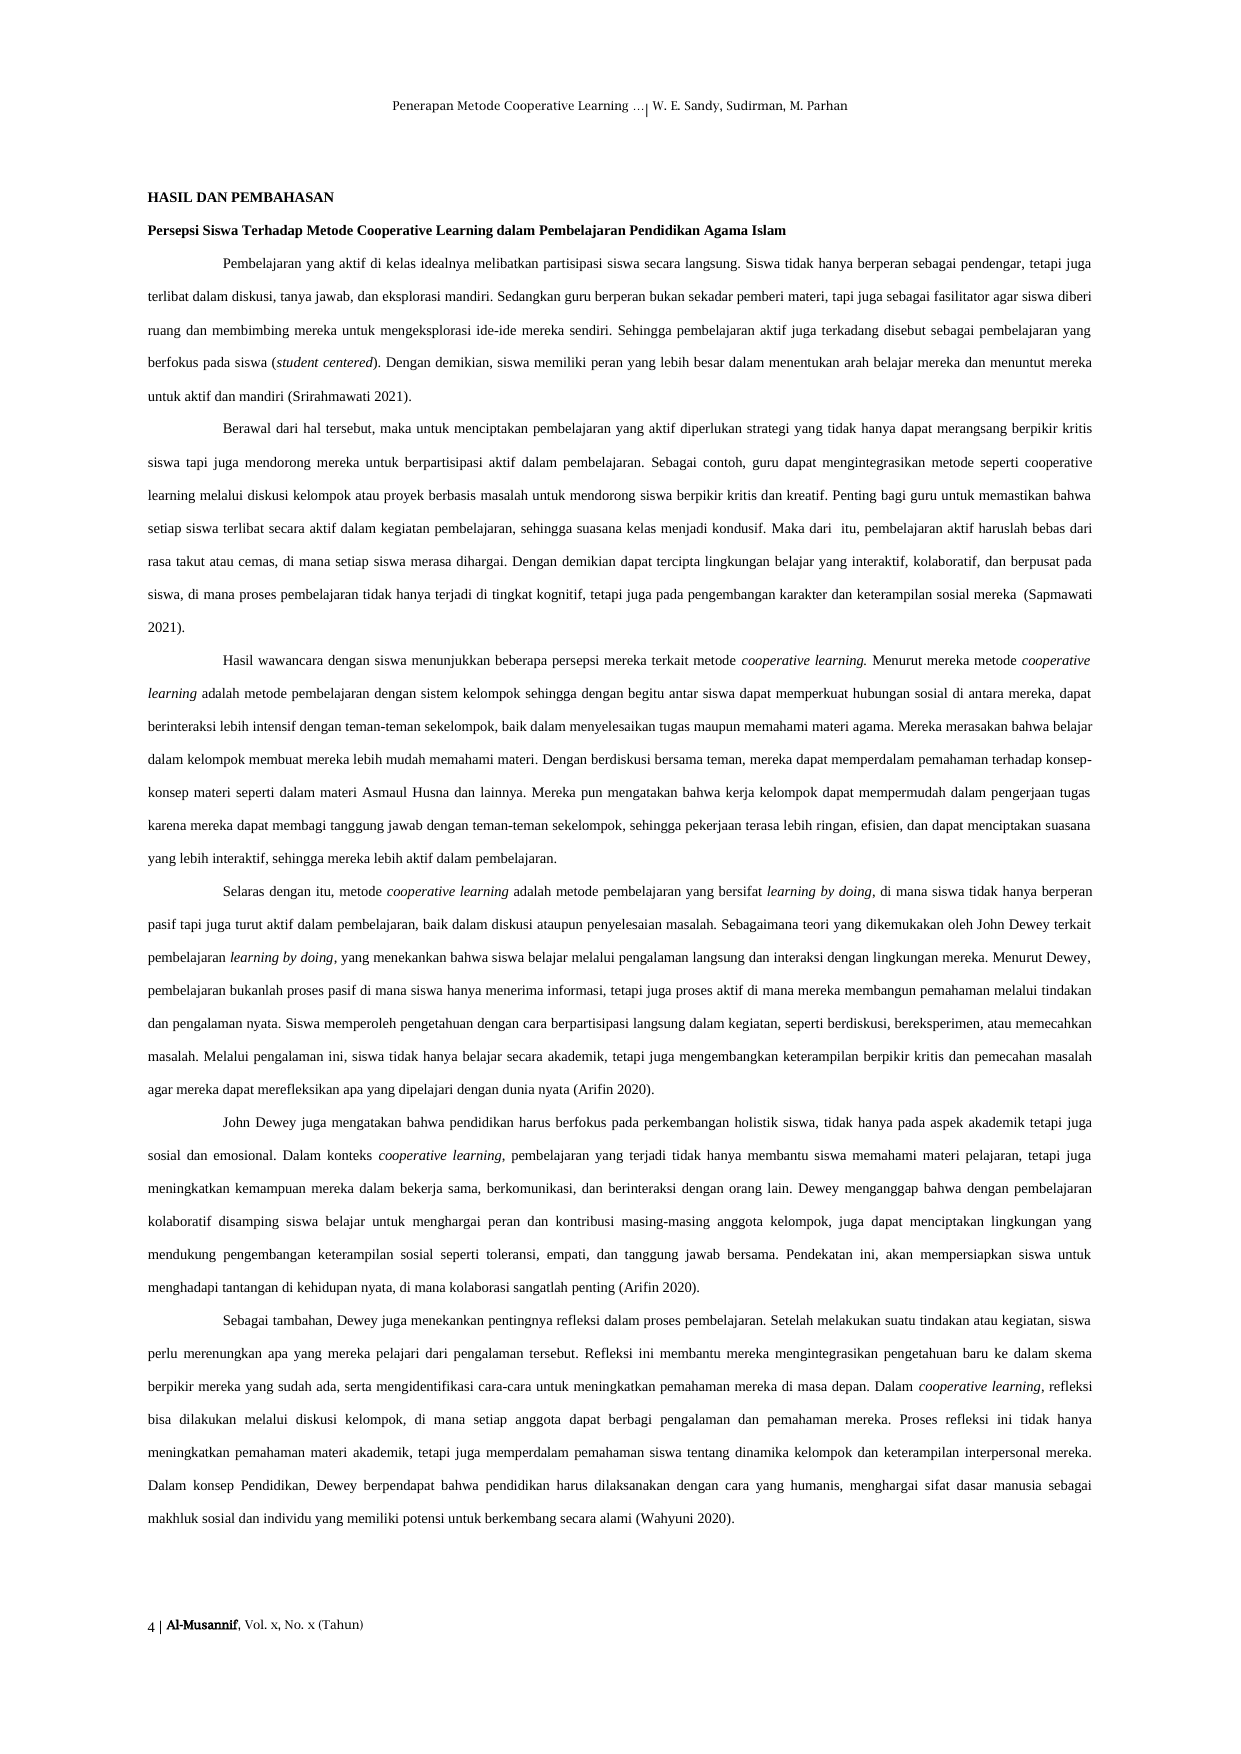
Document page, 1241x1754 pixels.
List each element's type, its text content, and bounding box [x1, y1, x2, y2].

text HASIL DAN PEMBAHASAN [147, 177, 1092, 206]
text Hasil wawancara dengan siswa menunjukkan beberapa persepsi mereka terkait metode cooperative learning. Menurut mereka metode cooperative learning adalah metode pembelajaran dengan sistem kelompok sehingga dengan begitu antar siswa dapat memperkuat hubungan sosial di antara mereka, dapat berinteraksi lebih intensif dengan teman-teman sekelompok, baik dalam menyelesaikan tugas maupun memahami materi agama. Mereka merasakan bahwa belajar dalam kelompok membuat mereka lebih mudah memahami materi. Dengan berdiskusi bersama teman, mereka dapat memperdalam pemahaman terhadap konsep-konsep materi seperti dalam materi Asmaul Husna dan lainnya. Mereka pun mengatakan bahwa kerja kelompok dapat mempermudah dalam pengerjaan tugas karena mereka dapat membagi tanggung jawab dengan teman-teman sekelompok, sehingga pekerjaan terasa lebih ringan, efisien, dan dapat menciptakan suasana yang lebih interaktif, sehingga mereka lebih aktif dalam pembelajaran. [148, 639, 1092, 866]
text Persepsi Siswa Terhadap Metode Cooperative Learning dalam Pembelajaran Pendidikan Agama Islam [147, 210, 1092, 239]
text Sebagai tambahan, Dewey juga menekankan pentingnya refleksi dalam proses pembelajaran. Setelah melakukan suatu tindakan atau kegiatan, siswa perlu merenungkan apa yang mereka pelajari dari pengalaman tersebut. Refleksi ini membantu mereka mengintegrasikan pengetahuan baru ke dalam skema berpikir mereka yang sudah ada, serta mengidentifikasi cara-cara untuk meningkatkan pemahaman mereka di masa depan. Dalam cooperative learning, refleksi bisa dilakukan melalui diskusi kelompok, di mana setiap anggota dapat berbagi pengalaman dan pemahaman mereka. Proses refleksi ini tidak hanya meningkatkan pemahaman materi akademik, tetapi juga memperdalam pemahaman siswa tentang dinamika kelompok dan keterampilan interpersonal mereka. Dalam konsep Pendidikan, Dewey berpendapat bahwa pendidikan harus dilaksanakan dengan cara yang humanis, menghargai sifat dasar manusia sebagai makhluk sosial dan individu yang memiliki potensi untuk berkembang secara alami (Wahyuni 2020). [148, 1300, 1092, 1527]
text Selaras dengan itu, metode cooperative learning adalah metode pembelajaran yang bersifat learning by doing, di mana siswa tidak hanya berperan pasif tapi juga turut aktif dalam pembelajaran, baik dalam diskusi ataupun penyelesaian masalah. Sebagaimana teori yang dikemukakan oleh John Dewey terkait pembelajaran learning by doing, yang menekankan bahwa siswa belajar melalui pengalaman langsung dan interaksi dengan lingkungan mereka. Menurut Dewey, pembelajaran bukanlah proses pasif di mana siswa hanya menerima informasi, tetapi juga proses aktif di mana mereka membangun pemahaman melalui tindakan dan pengalaman nyata. Siswa memperoleh pengetahuan dengan cara berpartisipasi langsung dalam kegiatan, seperti berdiskusi, bereksperimen, atau memecahkan masalah. Melalui pengalaman ini, siswa tidak hanya belajar secara akademik, tetapi juga mengembangkan keterampilan berpikir kritis dan pemecahan masalah agar mereka dapat merefleksikan apa yang dipelajari dengan dunia nyata (Arifin 2020). [148, 871, 1092, 1097]
text Berawal dari hal tersebut, maka untuk menciptakan pembelajaran yang aktif diperlukan strategi yang tidak hanya dapat merangsang berpikir kritis siswa tapi juga mendorong mereka untuk berpartisipasi aktif dalam pembelajaran. Sebagai contoh, guru dapat mengintegrasikan metode seperti cooperative learning melalui diskusi kelompok atau proyek berbasis masalah untuk mendorong siswa berpikir kritis dan kreatif. Penting bagi guru untuk memastikan bahwa setiap siswa terlibat secara aktif dalam kegiatan pembelajaran, sehingga suasana kelas menjadi kondusif. Maka dari itu, pembelajaran aktif haruslah bebas dari rasa takut atau cemas, di mana setiap siswa merasa dihargai. Dengan demikian dapat tercipta lingkungan belajar yang interaktif, kolaboratif, dan berpusat pada siswa, di mana proses pembelajaran tidak hanya terjadi di tingkat kognitif, tetapi juga pada pengembangan karakter dan keterampilan sosial mereka (Sapmawati 2021). [148, 408, 1092, 635]
text Pembelajaran yang aktif di kelas idealnya melibatkan partisipasi siswa secara langsung. Siswa tidak hanya berperan sebagai pendengar, tetapi juga terlibat dalam diskusi, tanya jawab, dan eksplorasi mandiri. Sedangkan guru berperan bukan sekadar pemberi materi, tapi juga sebagai fasilitator agar siswa diberi ruang dan membimbing mereka untuk mengeksplorasi ide-ide mereka sendiri. Sehingga pembelajaran aktif juga terkadang disebut sebagai pembelajaran yang berfokus pada siswa (student centered). Dengan demikian, siswa memiliki peran yang lebih besar dalam menentukan arah belajar mereka dan menuntut mereka untuk aktif dan mandiri (Srirahmawati 2021). [148, 243, 1092, 404]
text John Dewey juga mengatakan bahwa pendidikan harus berfokus pada perkembangan holistik siswa, tidak hanya pada aspek akademik tetapi juga sosial dan emosional. Dalam konteks cooperative learning, pembelajaran yang terjadi tidak hanya membantu siswa memahami materi pelajaran, tetapi juga meningkatkan kemampuan mereka dalam bekerja sama, berkomunikasi, dan berinteraksi dengan orang lain. Dewey menganggap bahwa dengan pembelajaran kolaboratif disamping siswa belajar untuk menghargai peran dan kontribusi masing-masing anggota kelompok, juga dapat menciptakan lingkungan yang mendukung pengembangan keterampilan sosial seperti toleransi, empati, dan tanggung jawab bersama. Pendekatan ini, akan mempersiapkan siswa untuk menghadapi tantangan di kehidupan nyata, di mana kolaborasi sangatlah penting (Arifin 2020). [148, 1102, 1092, 1296]
